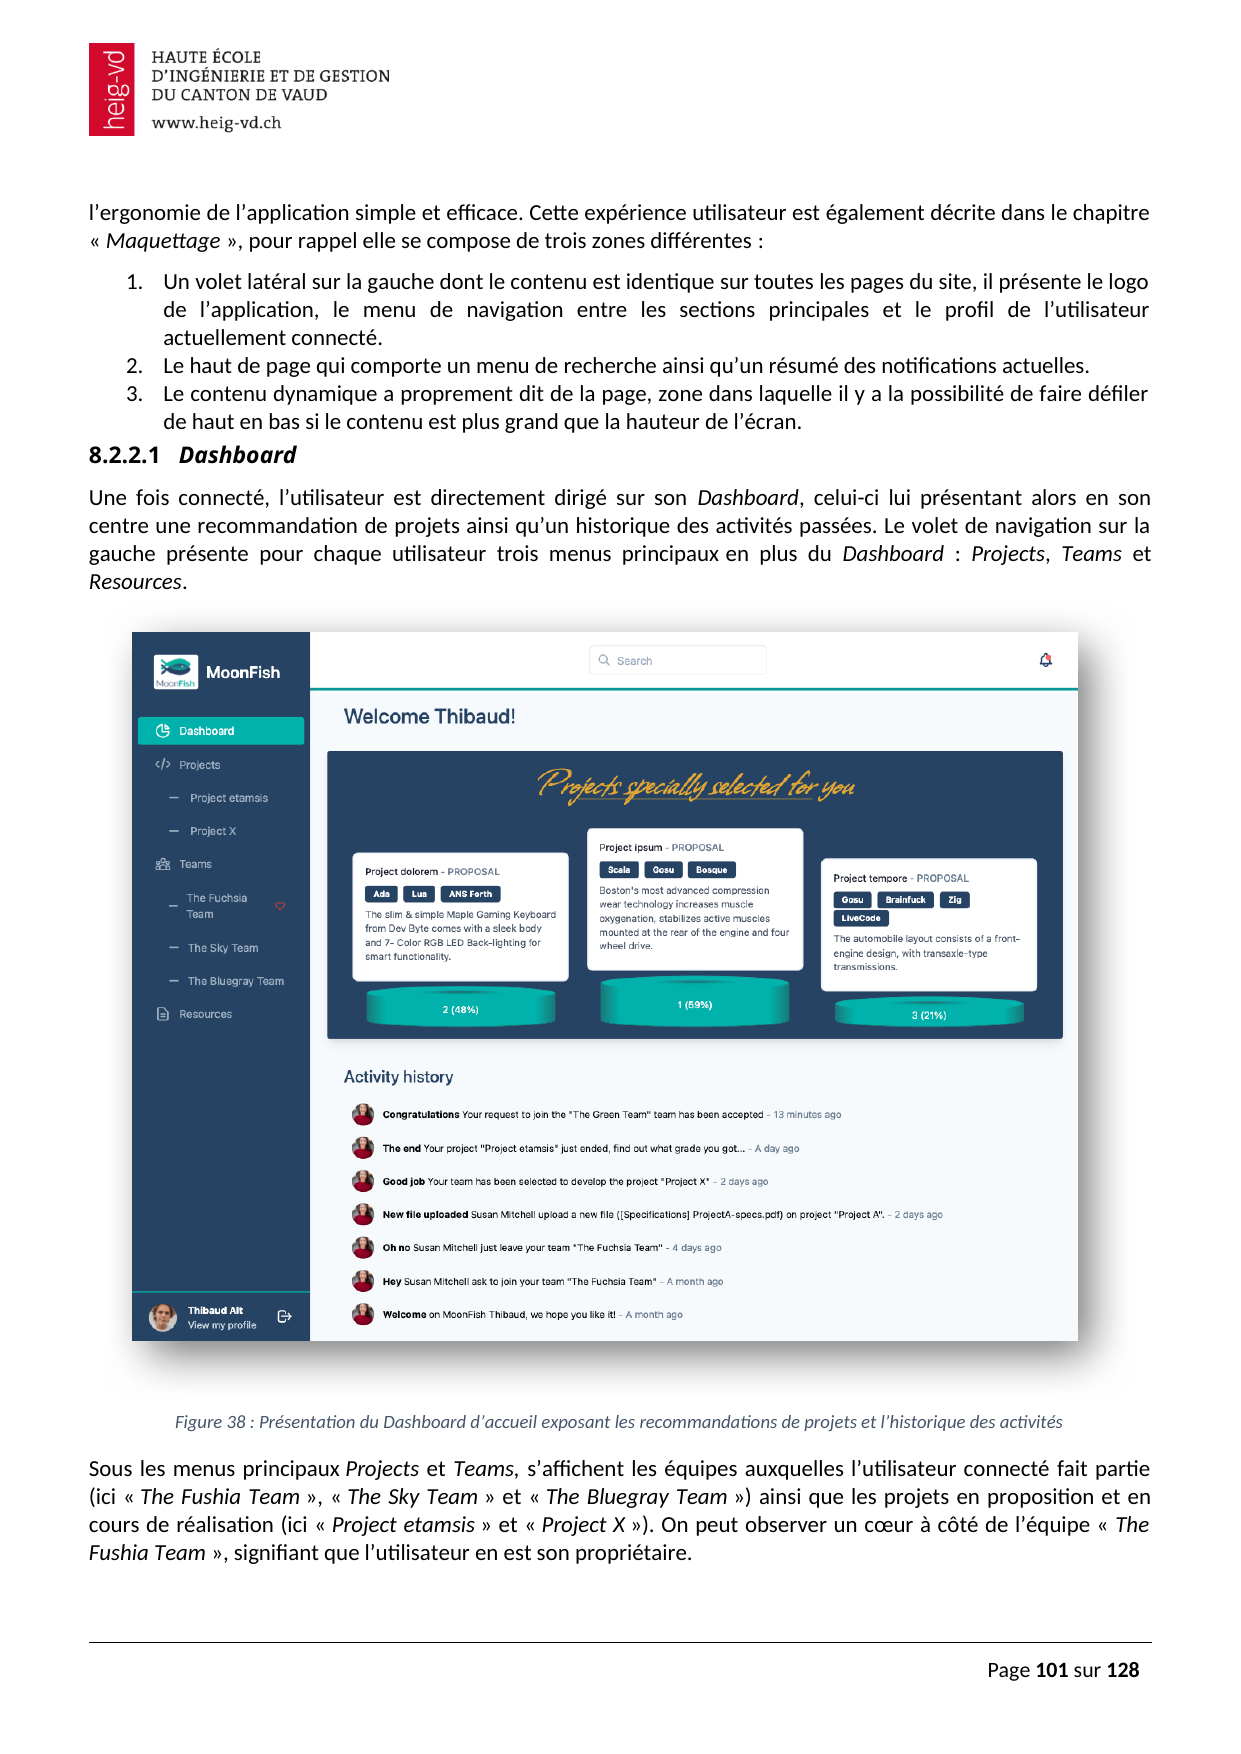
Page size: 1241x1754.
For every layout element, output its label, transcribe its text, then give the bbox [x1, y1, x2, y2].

list Le haut de page qui comporte un menu de recherche ainsi qu’un résumé des notifications actuelles. [126, 351, 1152, 379]
text Figure 38 : Présentation du Dashboard d’accueil exposant les recommandations de projets et l’historique des activités [89, 1410, 1152, 1433]
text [89, 198, 1152, 254]
list Le contenu dynamique a proprement dit de la page, zone dans laquelle il y a la possibilité de faire défiler de haut en bas si le contenu est plus grand que la hauteur de l’écran. [126, 379, 1152, 435]
text Une fois connecté, l’utilisateur est directement dirigé sur son Dashboard, celui-ci lui présentant alors en son centre une recommandation de projets ainsi qu’un historique des activités passées. Le volet de navigation sur la gauche présente pour chaque utilisateur trois menus principaux en plus du Dashboard : Projects, Teams et Resources. [89, 483, 1152, 595]
subtitle Dashboard [89, 439, 1152, 471]
picture [132, 632, 1078, 1341]
picture [89, 43, 389, 136]
text Sous les menus principaux Projects et Teams, s’affichent les équipes auxquelles l’utilisateur connecté fait partie (ici « The Fushia Team », « The Sky Team » et « The Bluegray Team ») ainsi que les projets en proposition et en cours de réalisation (ici « Project etamsis » et « Project X »). On peut observer un cœur à côté de l’équipe « The Fushia Team », signifiant que l’utilisateur en est son propriétaire. [89, 1454, 1152, 1566]
list Un volet latéral sur la gauche dont le contenu est identique sur toutes les pages du site, il présente le logo de l’application, le menu de navigation entre les sections principales et le profil de l’utilisateur actuellement connecté. [126, 267, 1152, 351]
